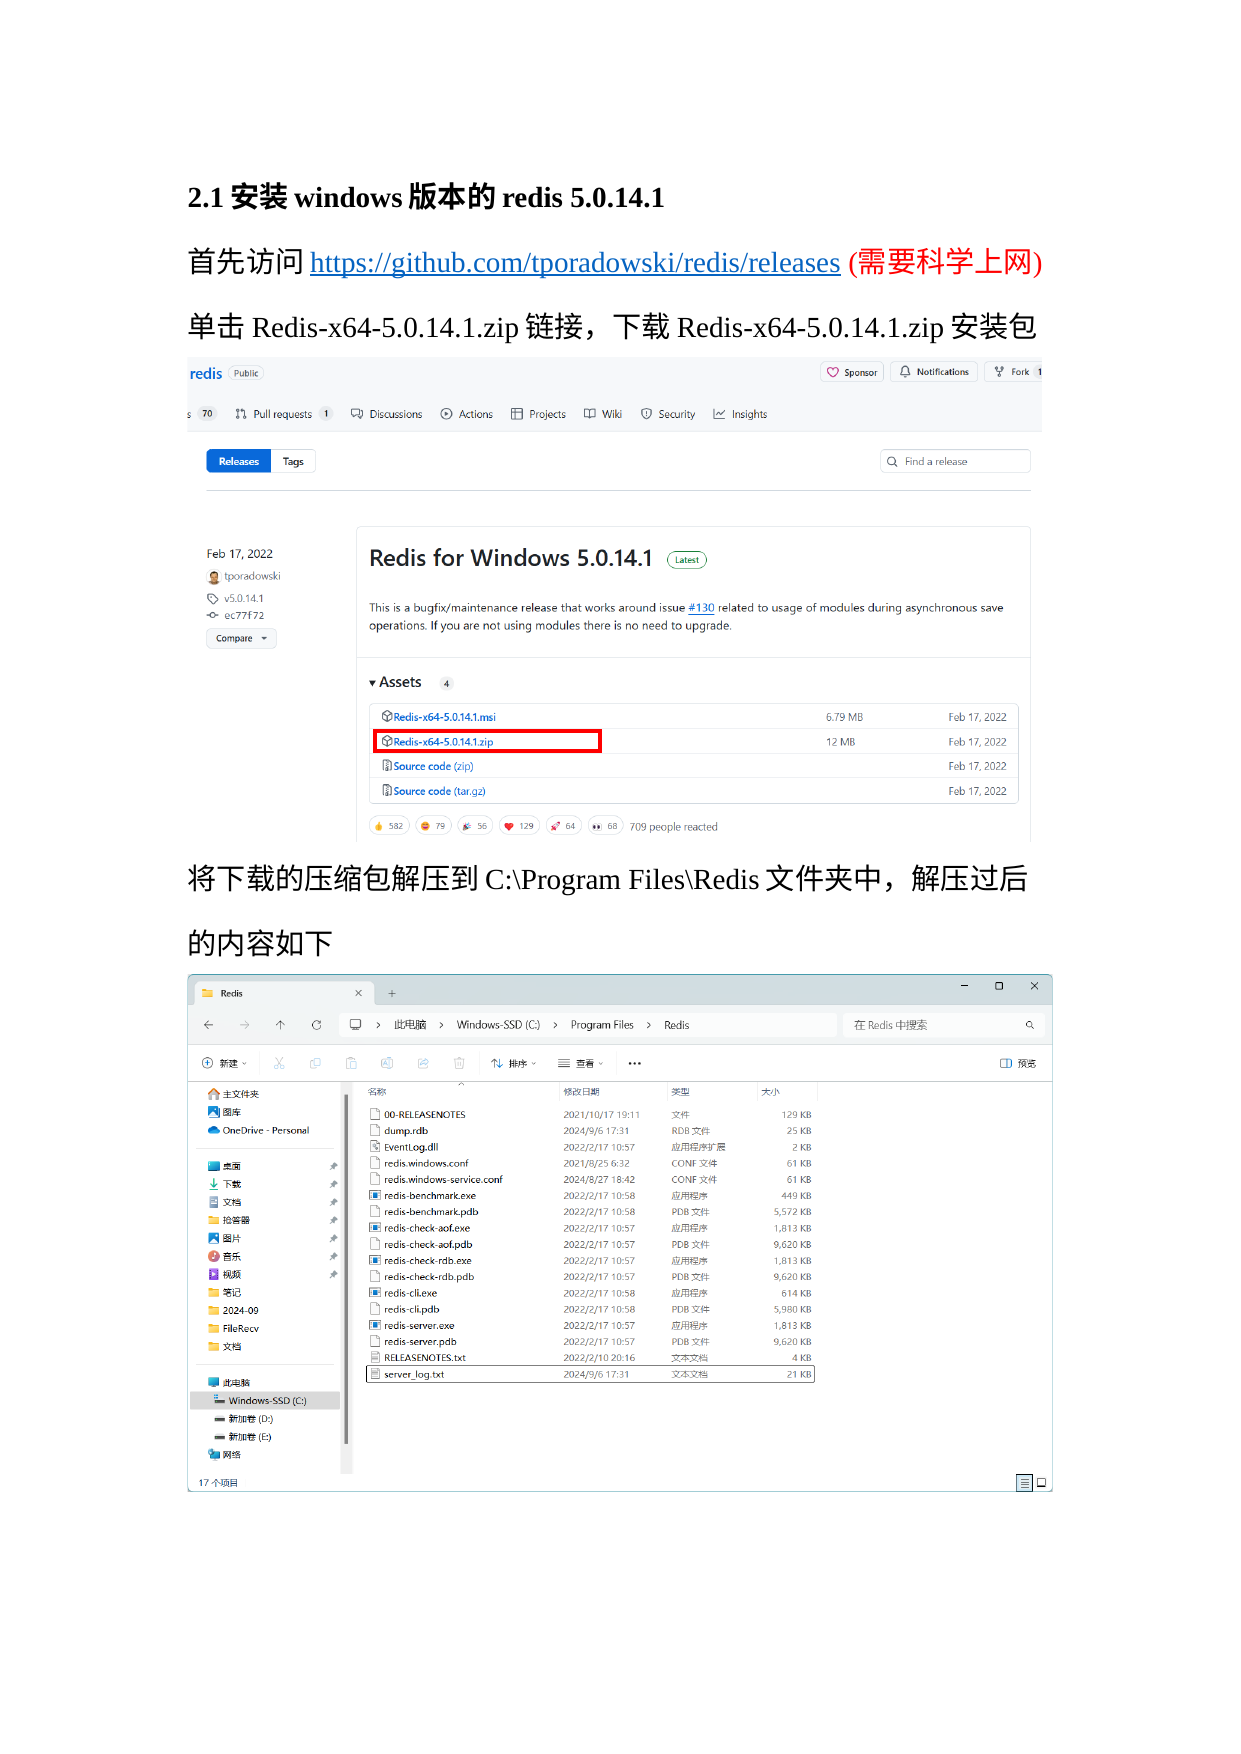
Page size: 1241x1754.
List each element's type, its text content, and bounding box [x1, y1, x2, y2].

text 2.1安装windows版本的redis 5.0.14.1 [187, 162, 1053, 227]
picture [187, 974, 1053, 1492]
text 单击Redis-x64-5.0.14.1.zip链接，下载Redis-x64-5.0.14.1.zip安装包 [187, 292, 1053, 357]
picture [187, 357, 1042, 842]
text 将下载的压缩包解压到C:\Program Files\Redis文件夹中，解压过后的内容如下 [187, 844, 1053, 974]
text 首先访问https://github.com/tporadowski/redis/releases (需要科学上网) [187, 227, 1053, 292]
